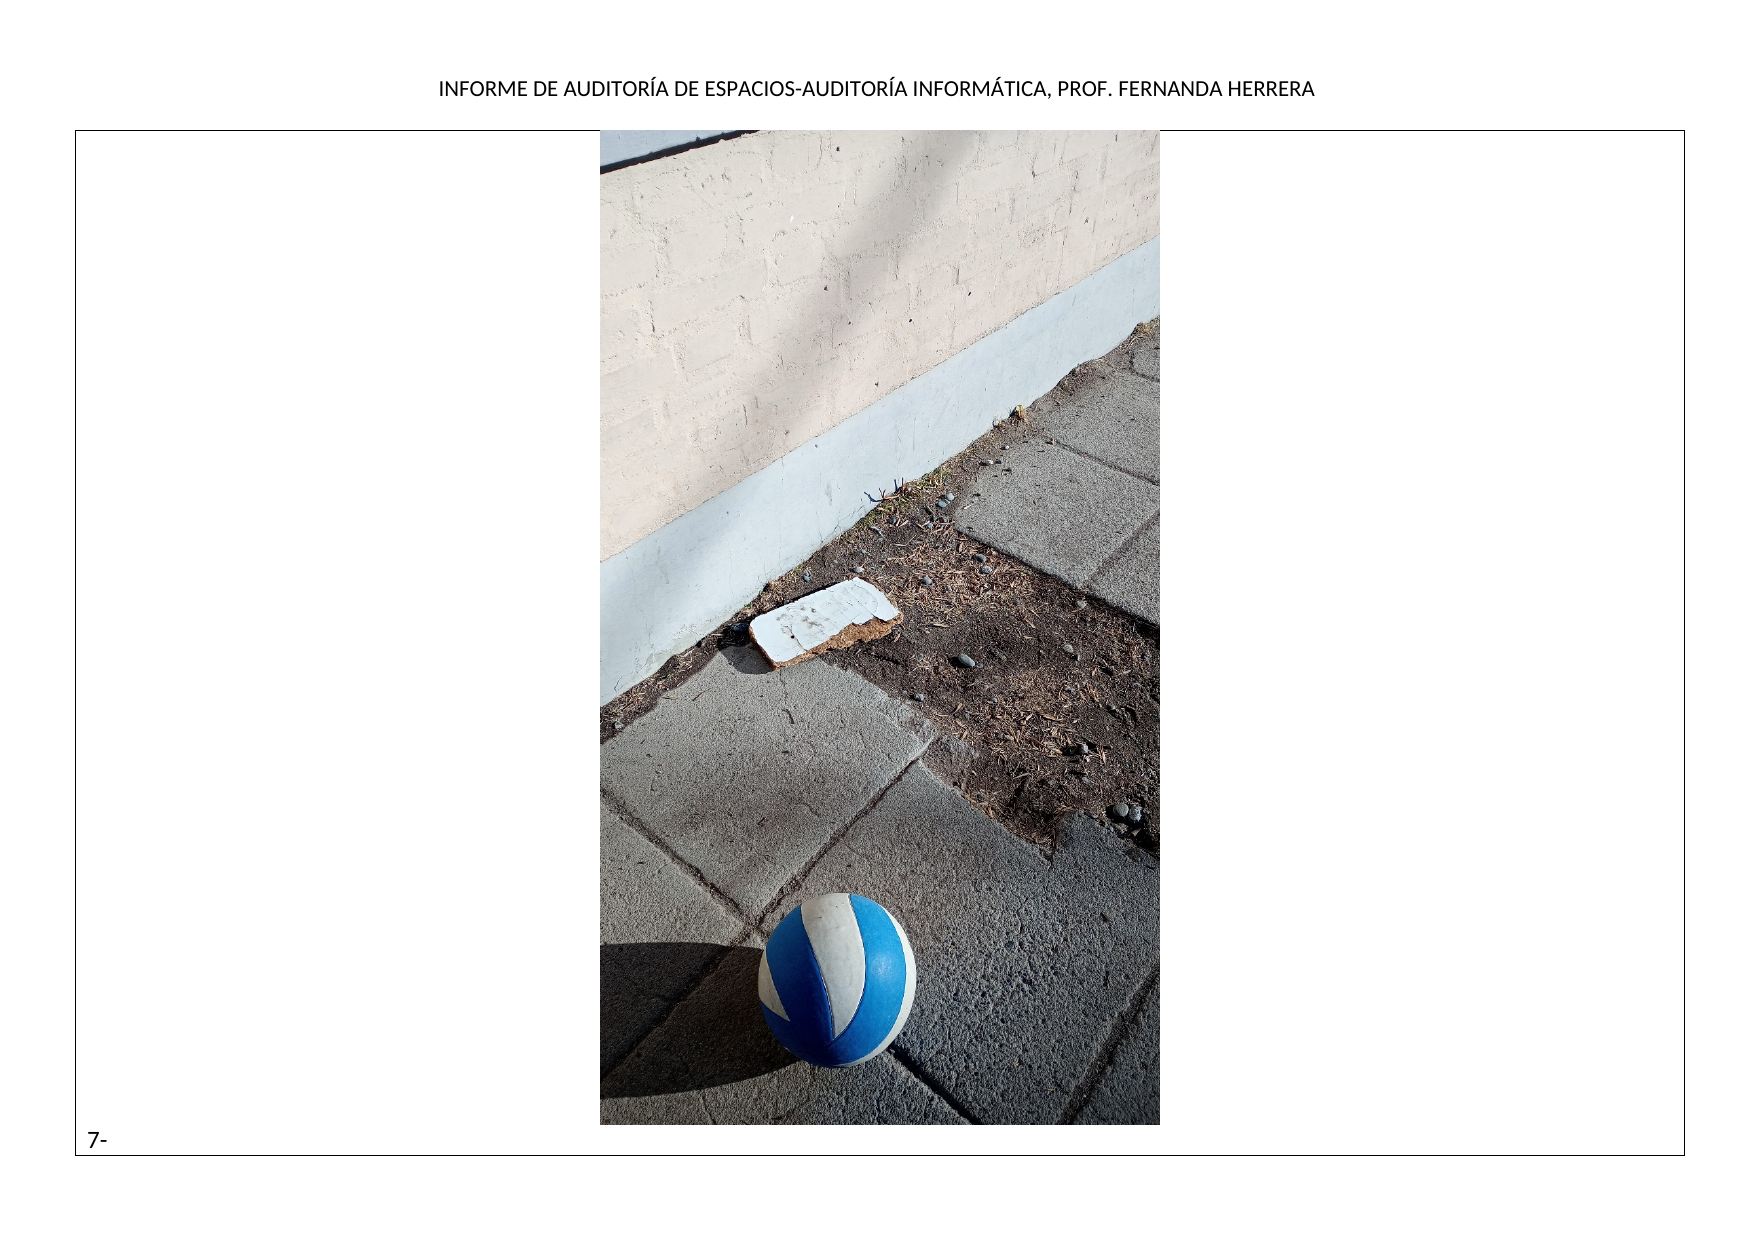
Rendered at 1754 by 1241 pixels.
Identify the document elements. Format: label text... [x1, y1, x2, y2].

table_cell 1- 2- 3- 4_ 5- 6- 7- [76, 131, 1684, 1155]
picture [600, 130, 1160, 1125]
